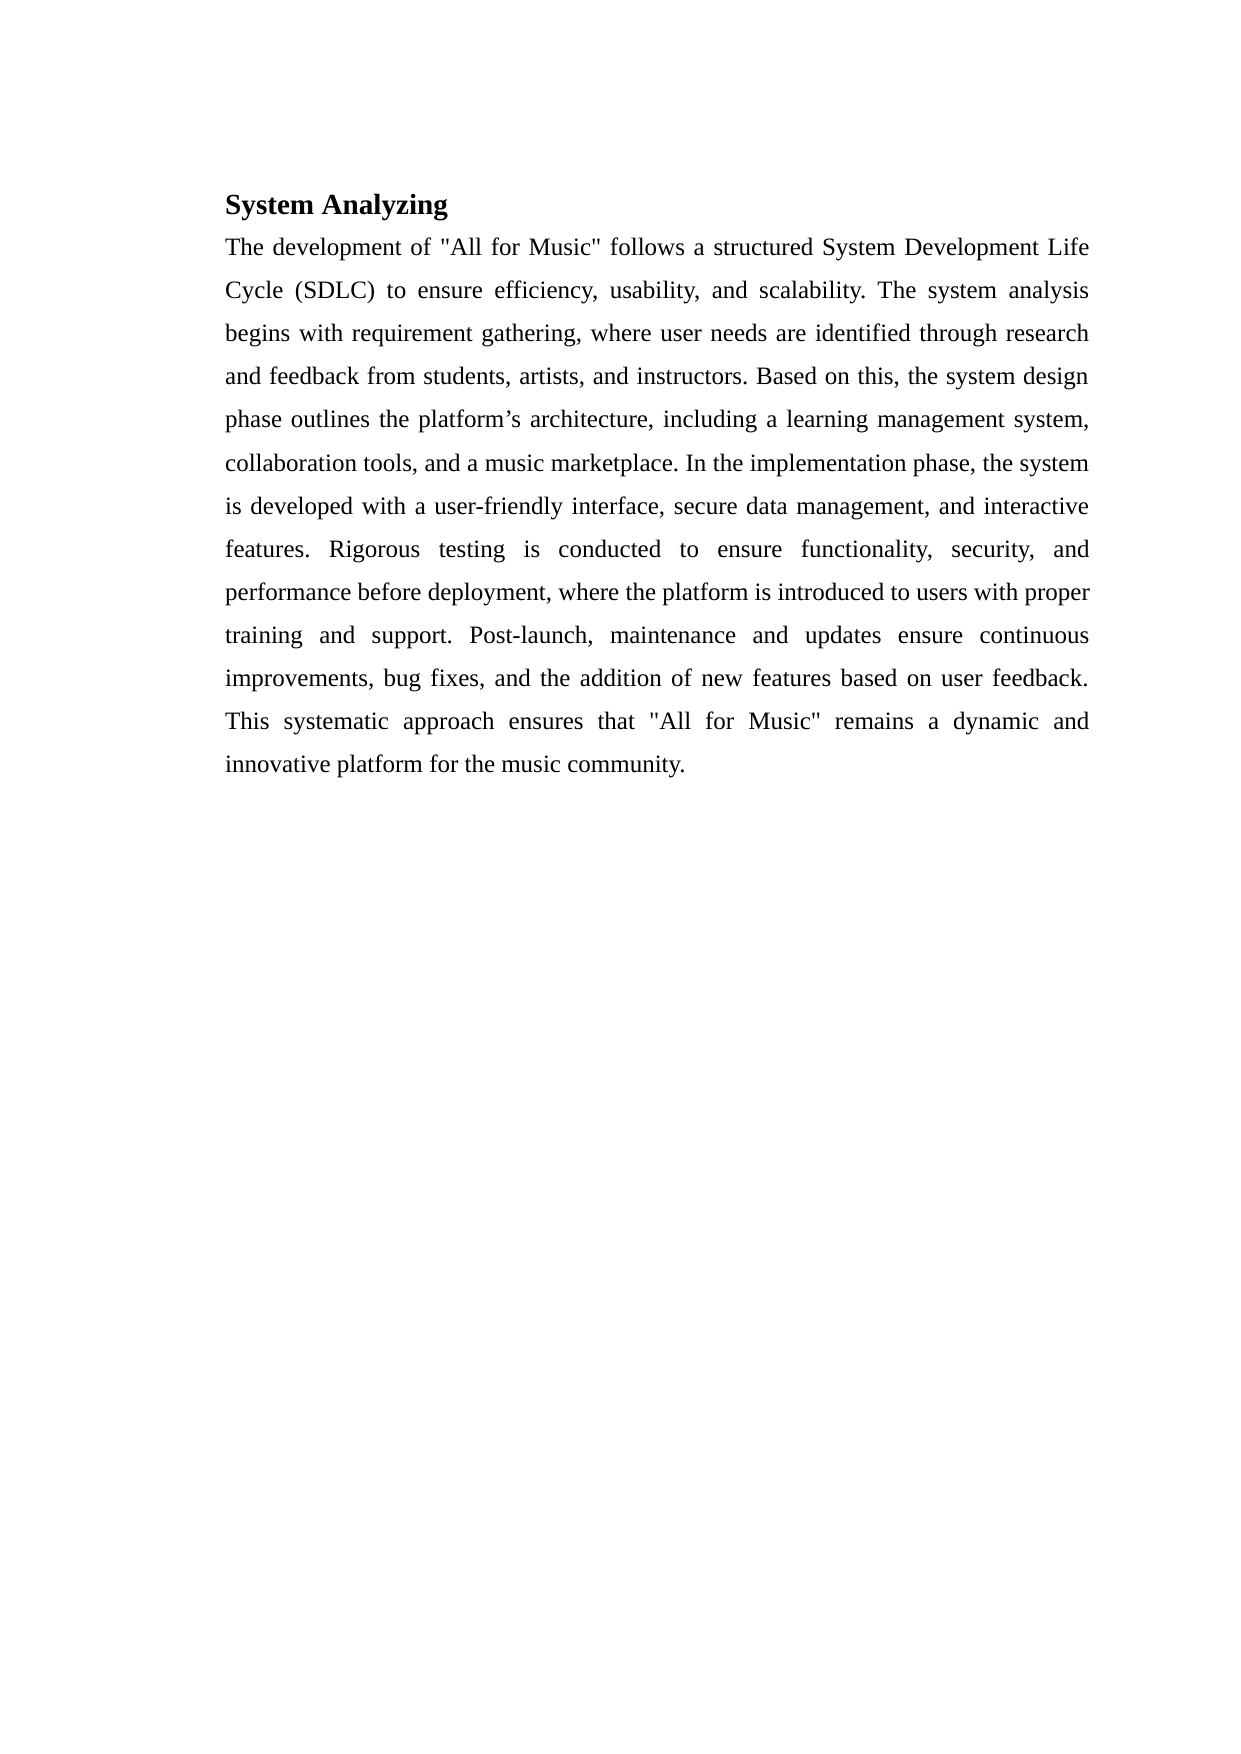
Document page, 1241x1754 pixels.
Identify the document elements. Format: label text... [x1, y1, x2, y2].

text The development of "All for Music" follows a structured System Development Life Cycle (SDLC) to ensure efficiency, usability, and scalability. The system analysis begins with requirement gathering, where user needs are identified through research and feedback from students, artists, and instructors. Based on this, the system design phase outlines the platform’s architecture, including a learning management system, collaboration tools, and a music marketplace. In the implementation phase, the system is developed with a user-friendly interface, secure data management, and interactive features. Rigorous testing is conducted to ensure functionality, security, and performance before deployment, where the platform is introduced to users with proper training and support. Post-launch, maintenance and updates ensure continuous improvements, bug fixes, and the addition of new features based on user feedback. This systematic approach ensures that "All for Music" remains a dynamic and innovative platform for the music community. [225, 232, 1090, 778]
subtitle System Analyzing [225, 187, 1090, 221]
